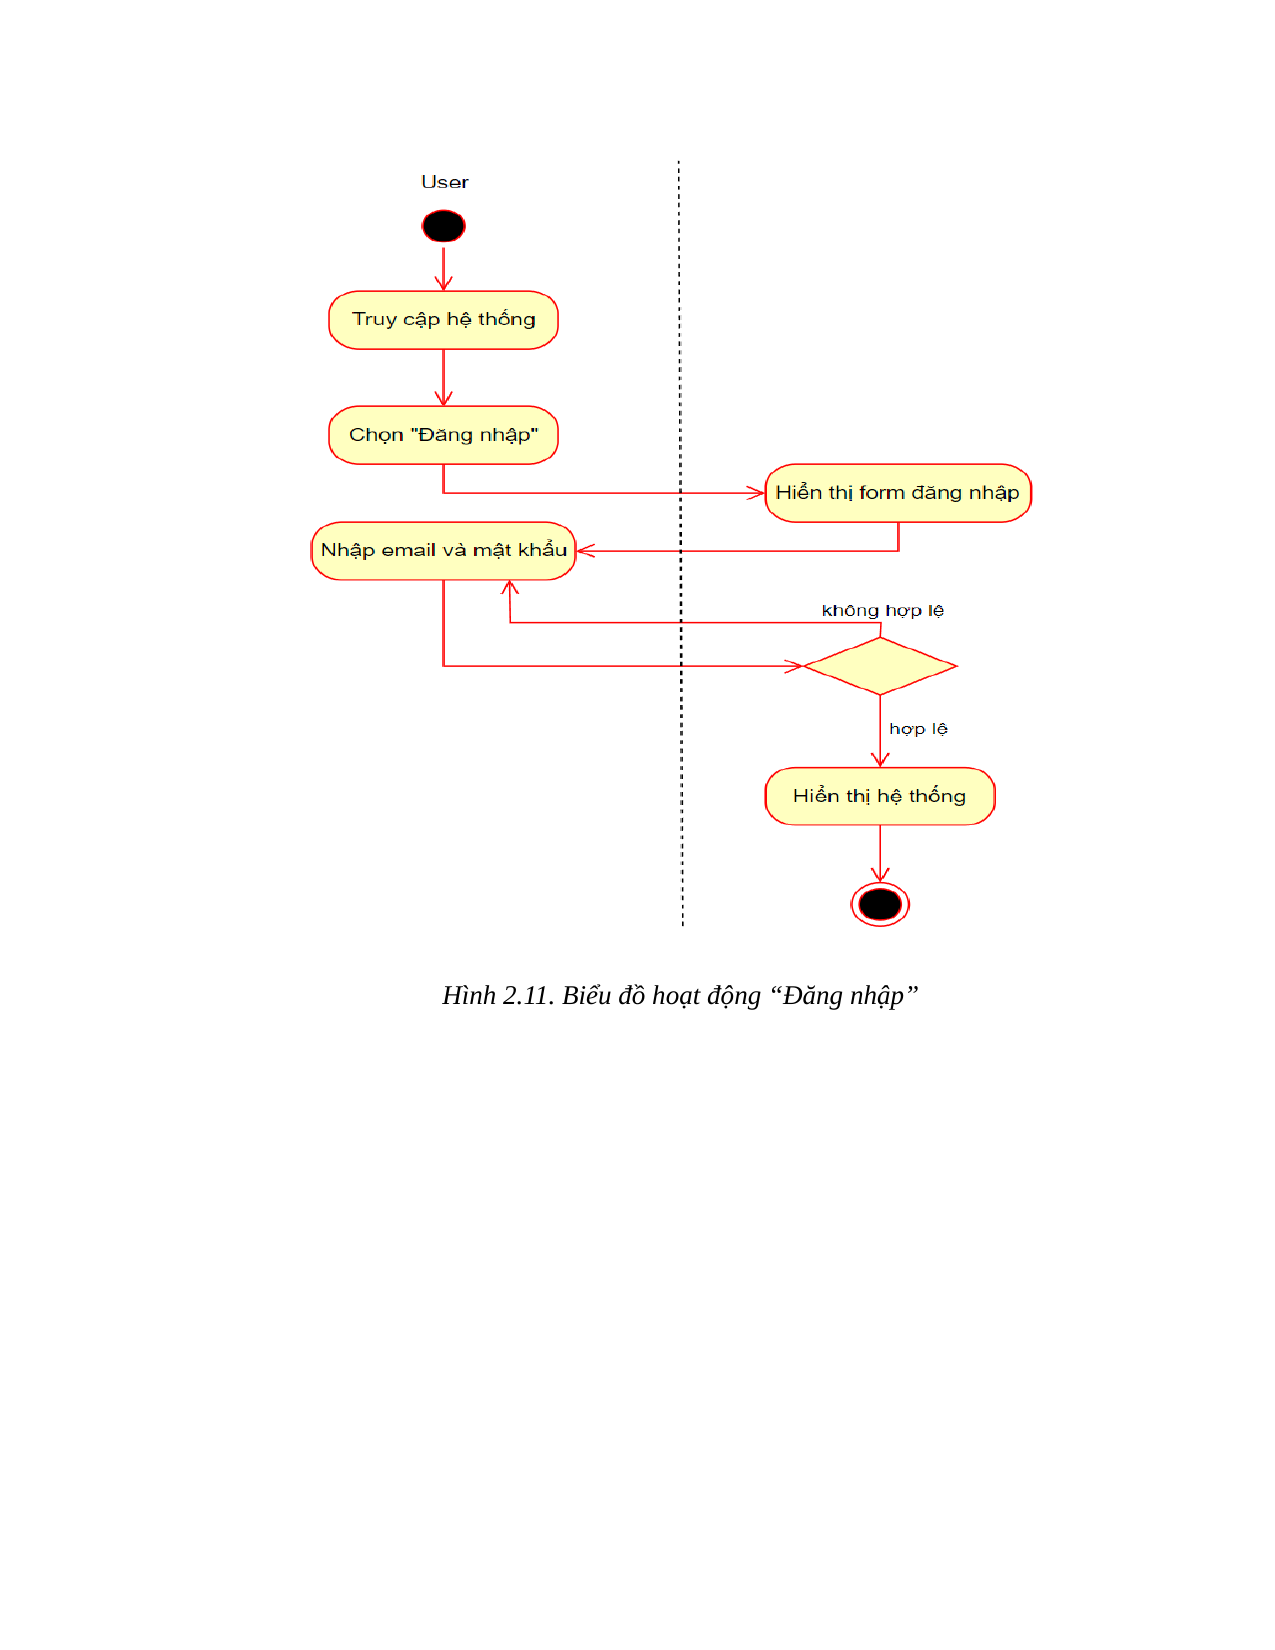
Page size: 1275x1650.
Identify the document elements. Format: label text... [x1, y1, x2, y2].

picture [290, 147, 1074, 946]
